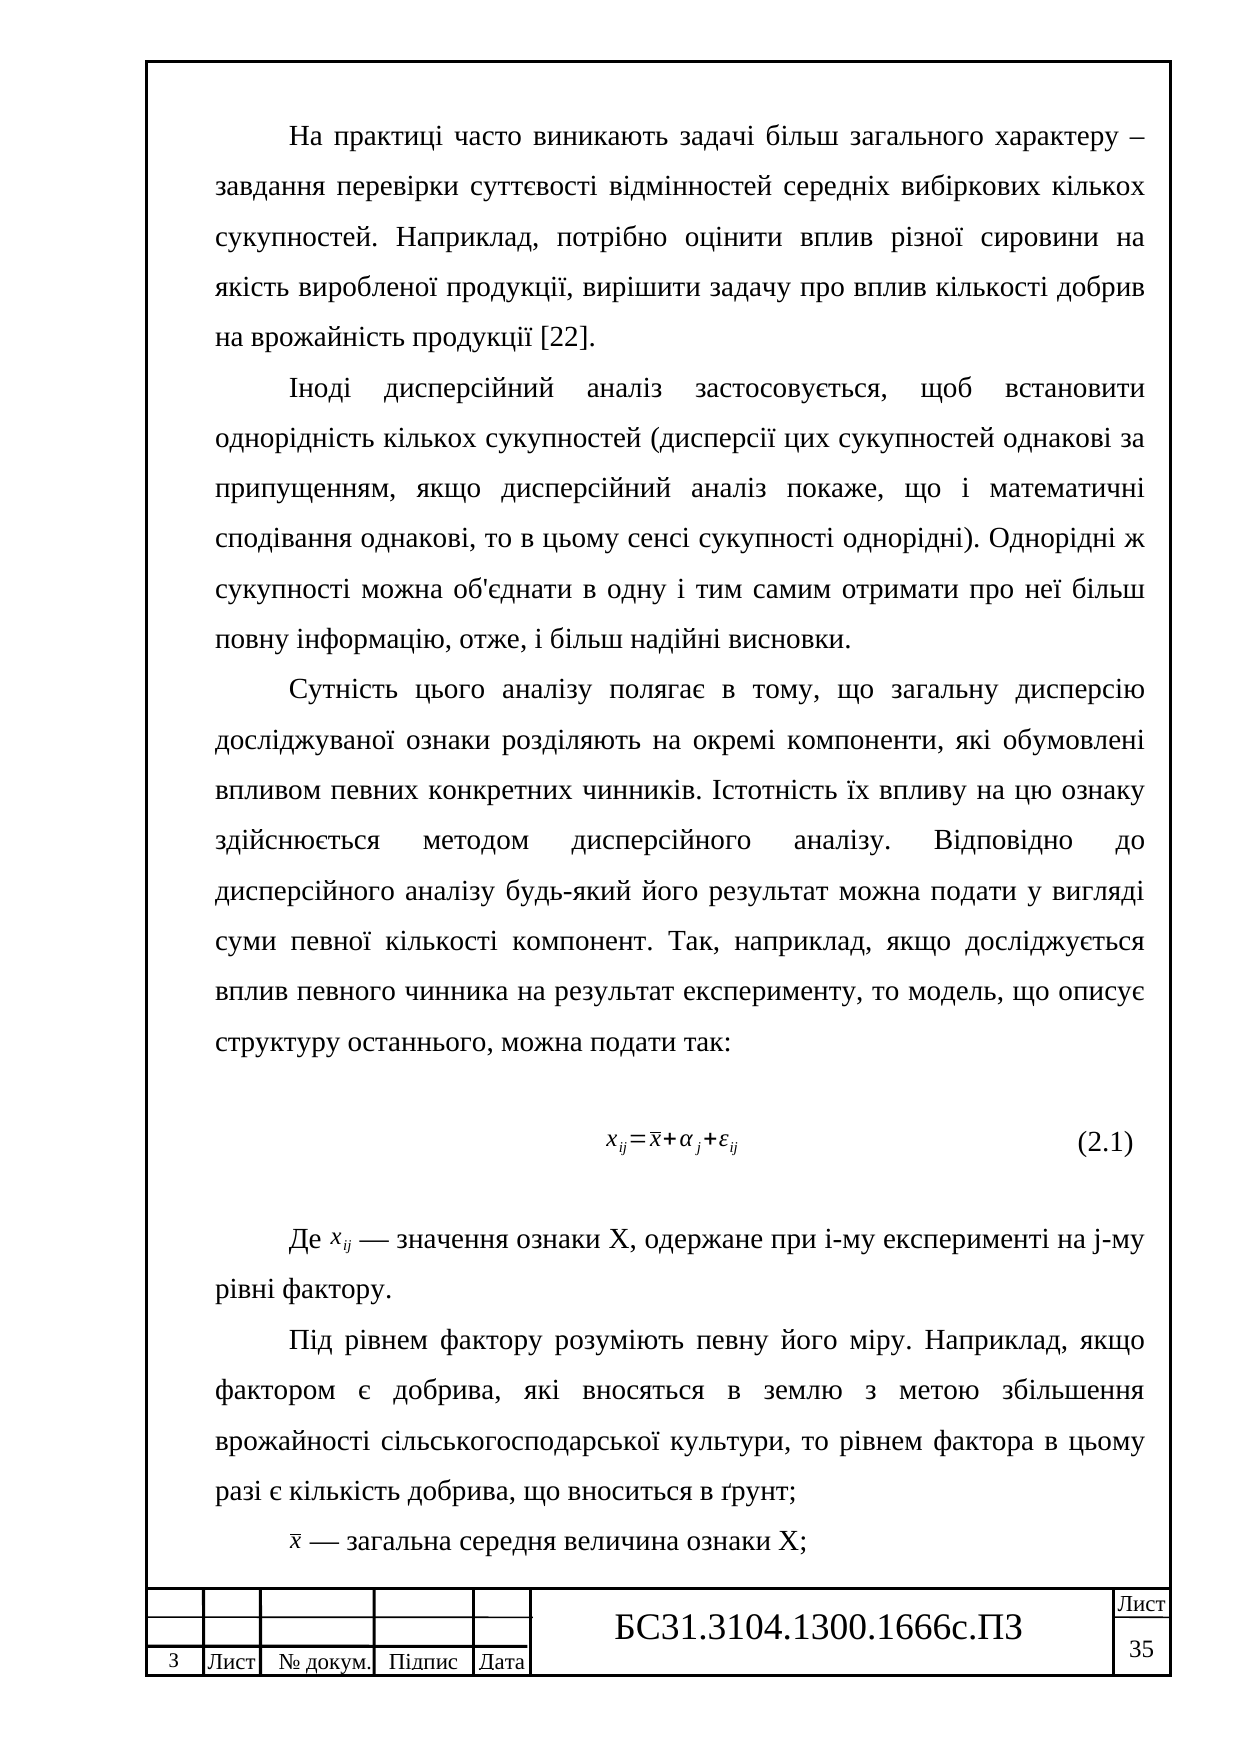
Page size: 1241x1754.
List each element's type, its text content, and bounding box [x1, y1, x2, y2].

table_header [166, 1124, 1066, 1171]
text Де — значення ознаки X, одержане при i-му експерименті на j-му рівні фактору. [215, 1221, 1146, 1305]
text На практиці часто виникають задачі більш загального характеру – завдання перевірки суттєвості відмінностей середніх вибіркових кількох сукупностей. Наприклад, потрібно оцінити вплив різної сировини на якість виробленої продукції, вирішити задачу про вплив кількості добрив на врожайність продукції [22]. [215, 118, 1146, 353]
text Іноді дисперсійний аналіз застосовується, щоб встановити однорідність кількох сукупностей (дисперсії цих сукупностей однакові за припущенням, якщо дисперсійний аналіз покаже, що і математичні сподівання однакові, то в цьому сенсі сукупності однорідні). Однорідні ж сукупності можна об'єднати в одну і тим самим отримати про неї більш повну інформацію, отже, і більш надійні висновки. [215, 370, 1146, 655]
table_header (2.1) [1066, 1124, 1144, 1171]
text — загальна середня величина ознаки X; [215, 1523, 1146, 1557]
text Під рівнем фактору розуміють певну його міру. Наприклад, якщо фактором є добрива, які вносяться в землю з метою збільшення врожайності сільськогосподарської культури, то рівнем фактора в цьому разі є кількість добрива, що вноситься в ґрунт; [215, 1322, 1146, 1506]
text Сутність цього аналізу полягає в тому, що загальну дисперсію досліджуваної ознаки розділяють на окремі компоненти, які обумовлені впливом певних конкретних чинників. Істотність їх впливу на цю ознаку здійснюється методом дисперсійного аналізу. Відповідно до дисперсійного аналізу будь-який його результат можна подати у вигляді суми певної кількості компонент. Так, наприклад, якщо досліджується вплив певного чинника на результат експерименту, то модель, що описує структуру останнього, можна подати так: [215, 672, 1146, 1057]
